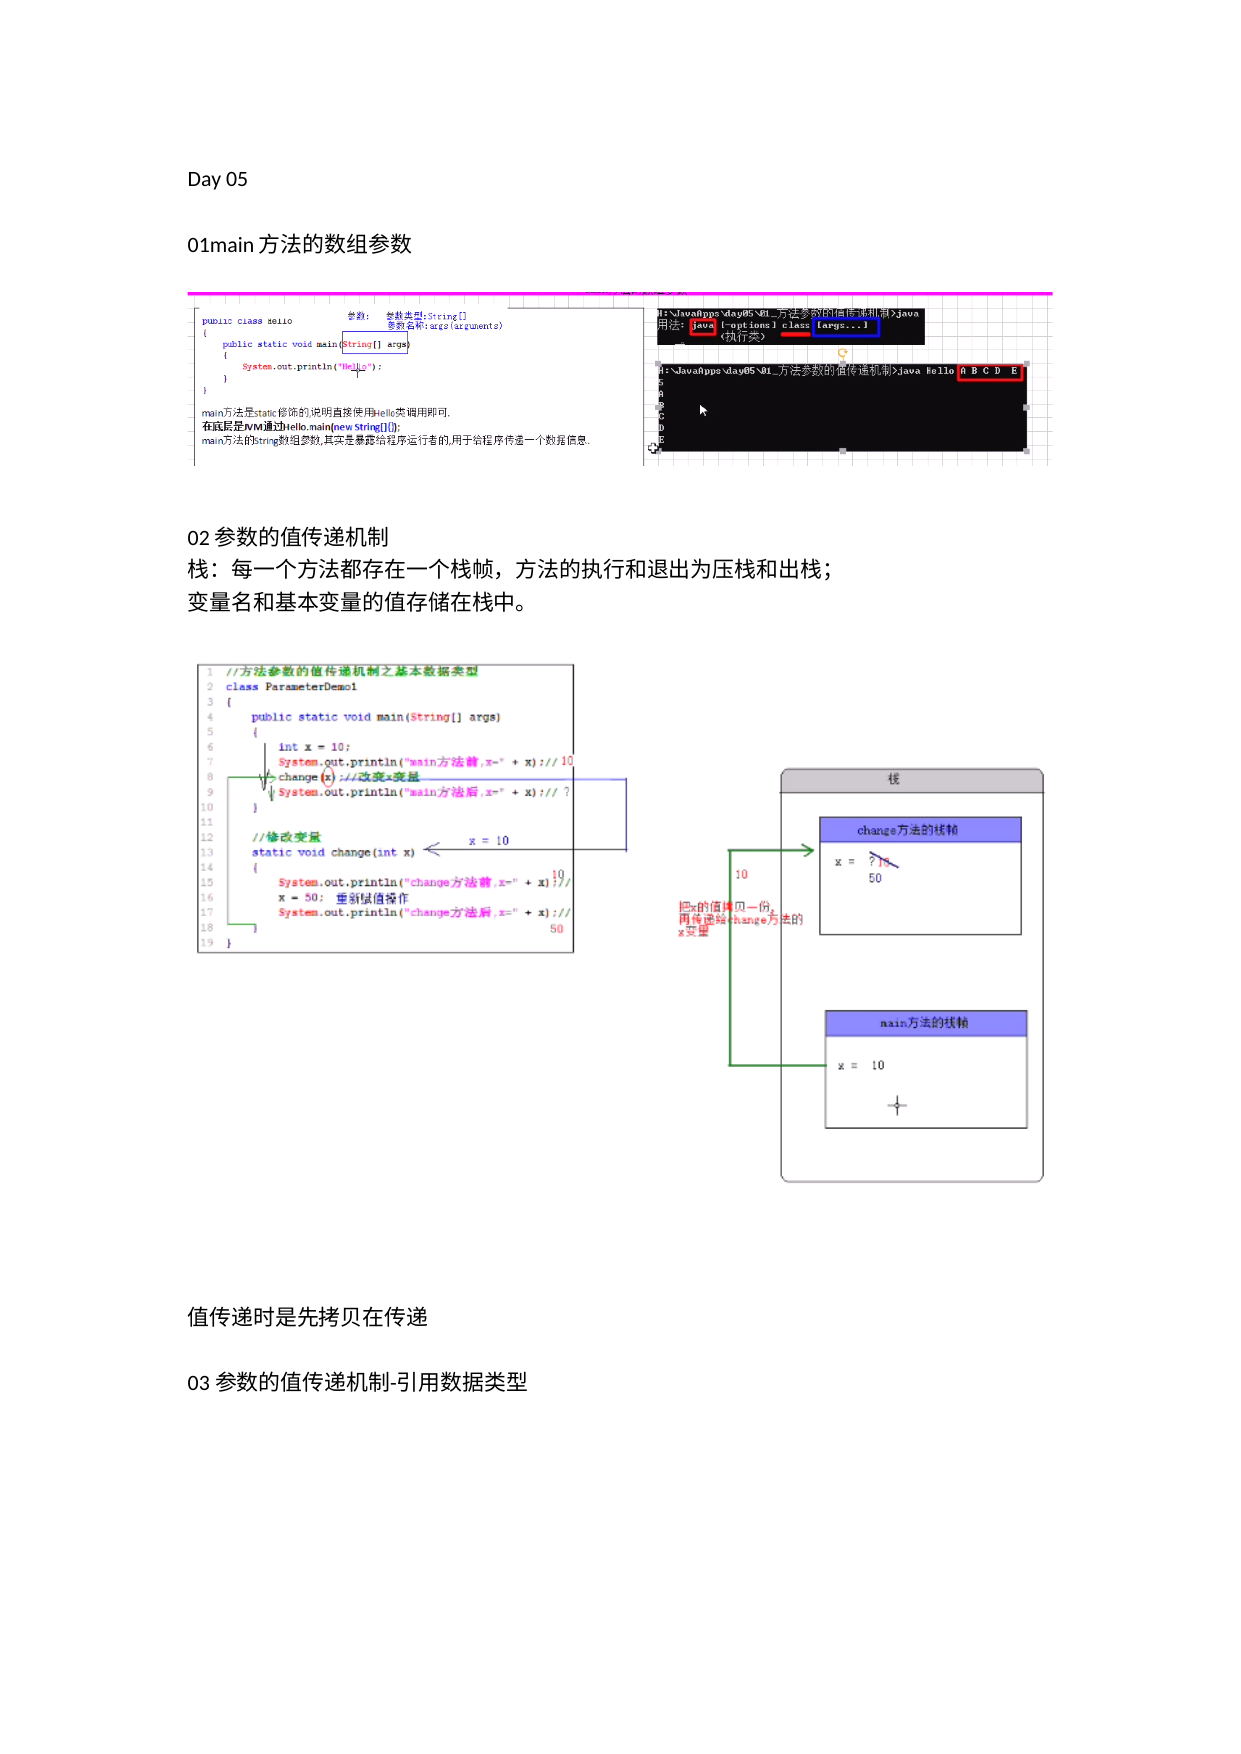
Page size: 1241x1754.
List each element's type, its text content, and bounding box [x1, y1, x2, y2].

text 栈：每一个方法都存在一个栈帧，方法的执行和退出为压栈和出栈； [187, 552, 1053, 584]
text Day 05 [187, 162, 1053, 194]
text 变量名和基本变量的值存储在栈中。 [187, 584, 1053, 617]
text 02参数的值传递机制 [187, 519, 1053, 552]
text 03 参数的值传递机制-引用数据类型 [187, 1364, 1053, 1397]
picture [187, 292, 1053, 466]
picture [187, 649, 1053, 1236]
text 01main方法的数组参数 [187, 227, 1053, 259]
text 值传递时是先拷贝在传递 [187, 1299, 1053, 1332]
